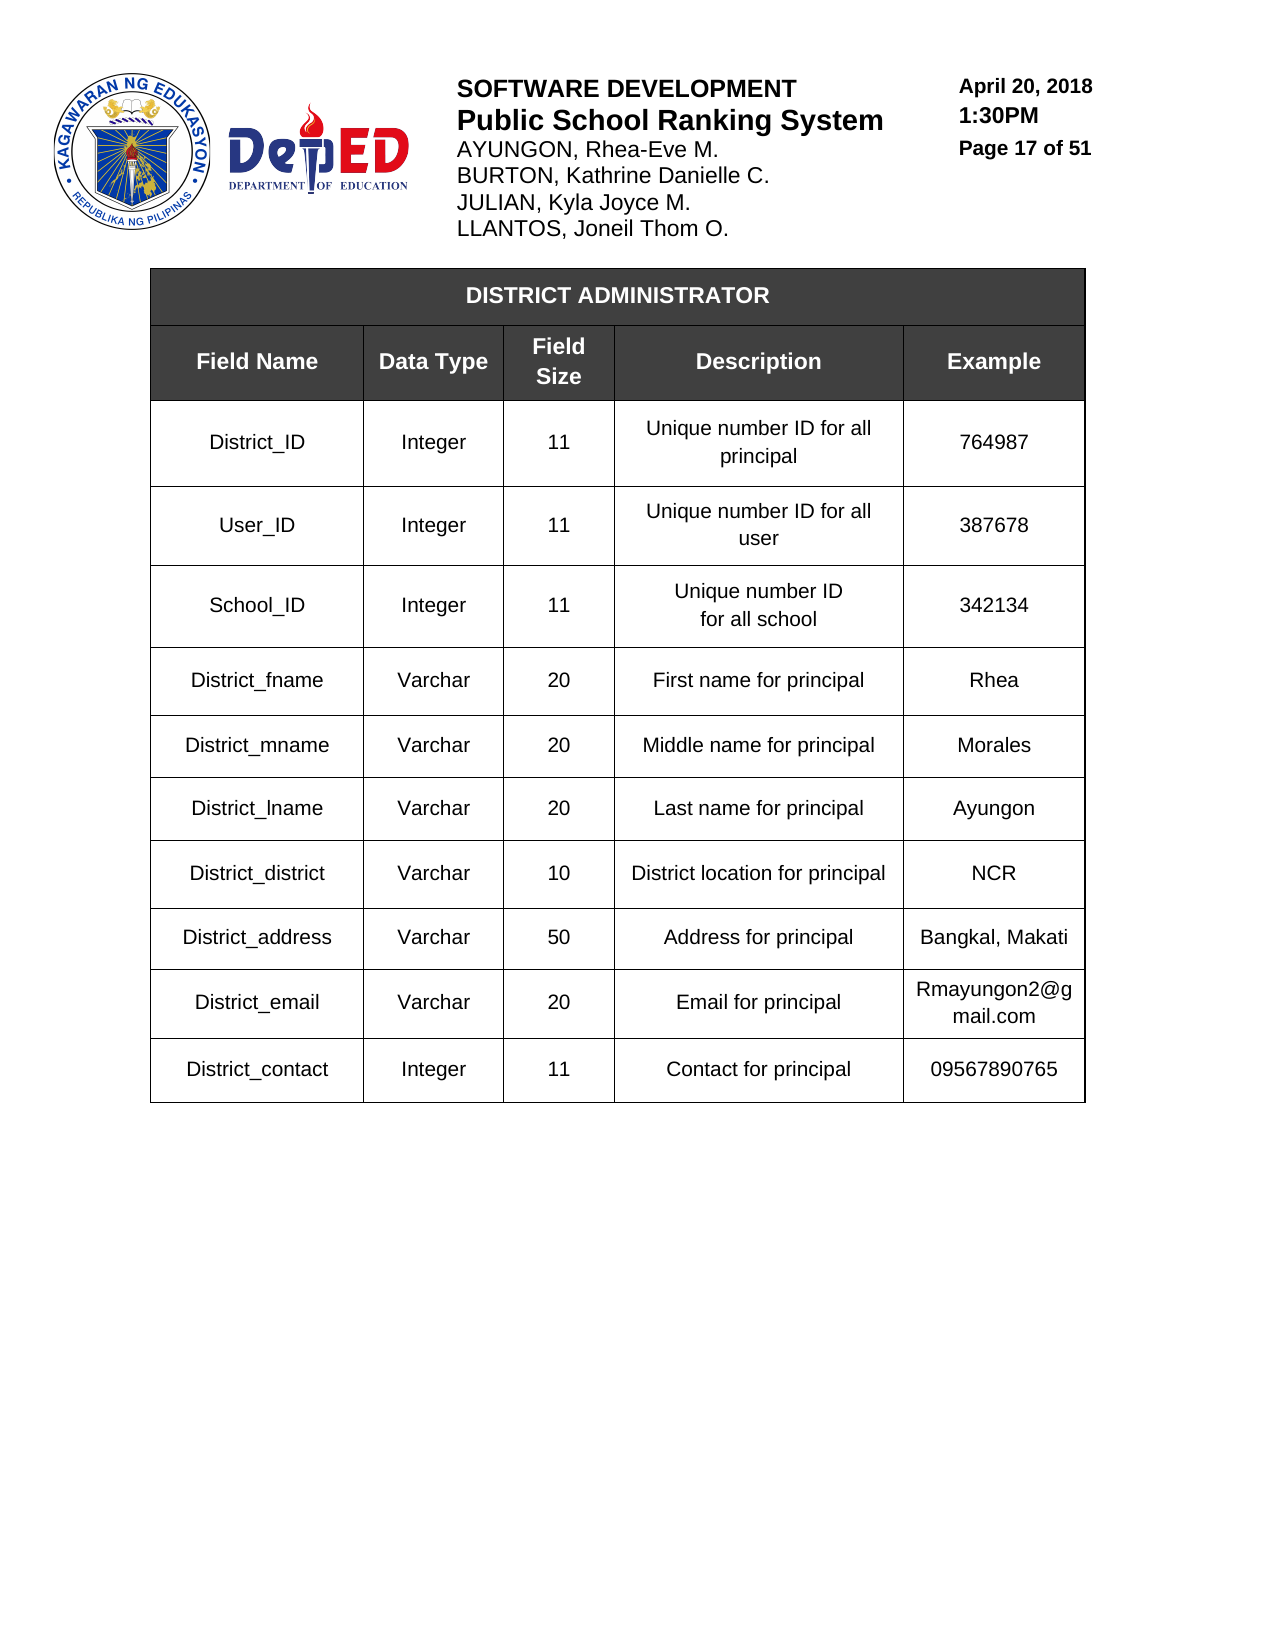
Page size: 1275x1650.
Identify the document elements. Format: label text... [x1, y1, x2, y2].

table_cell 10 [504, 841, 614, 908]
table_cell Address for principal [615, 909, 903, 969]
table_cell Data Type [364, 326, 503, 400]
table_cell Integer [364, 566, 503, 647]
table_cell District location for principal [615, 841, 903, 908]
table_cell Email for principal [615, 970, 903, 1038]
table_cell Last name for principal [615, 778, 903, 840]
table_cell Unique number ID for all user [615, 487, 903, 565]
table_cell Example [904, 326, 1084, 400]
table_cell NCR [904, 841, 1084, 908]
table_cell District_email [151, 970, 363, 1038]
table_cell District_district [151, 841, 363, 908]
table_cell Field Size [504, 326, 614, 400]
table_cell Rhea [904, 648, 1084, 715]
table_cell 342134 [904, 566, 1084, 647]
table_cell Middle name for principal [615, 716, 903, 777]
table_cell 09567890765 [904, 1039, 1084, 1102]
table_cell 11 [504, 401, 614, 486]
table_cell 50 [504, 909, 614, 969]
table_cell Contact for principal [615, 1039, 903, 1102]
table_cell 20 [504, 716, 614, 777]
table_cell Ayungon [904, 778, 1084, 840]
table_cell Morales [904, 716, 1084, 777]
picture [228, 102, 409, 194]
table_cell Varchar [364, 716, 503, 777]
table_cell Varchar [364, 841, 503, 908]
table_cell 20 [504, 648, 614, 715]
table_cell 764987 [904, 401, 1084, 486]
table_cell District_ID [151, 401, 363, 486]
table_cell 11 [504, 1039, 614, 1102]
table_cell Unique number ID for all school [615, 566, 903, 647]
table_cell District_fname [151, 648, 363, 715]
table_cell User_ID [151, 487, 363, 565]
table_cell District_contact [151, 1039, 363, 1102]
table_cell Integer [364, 1039, 503, 1102]
table_cell District_lname [151, 778, 363, 840]
table_cell Varchar [364, 778, 503, 840]
table_cell Varchar [364, 909, 503, 969]
table_cell 20 [504, 970, 614, 1038]
table_cell 20 [504, 778, 614, 840]
table_cell Varchar [364, 970, 503, 1038]
table_cell Description [615, 326, 903, 400]
table_cell School_ID [151, 566, 363, 647]
picture [53, 73, 210, 230]
table_cell Rmayungon2@gmail.com [904, 970, 1084, 1038]
table_cell 387678 [904, 487, 1084, 565]
table_cell Varchar [364, 648, 503, 715]
table_cell Bangkal, Makati [904, 909, 1084, 969]
table_cell Unique number ID for all principal [615, 401, 903, 486]
table_cell District_address [151, 909, 363, 969]
table_cell District_mname [151, 716, 363, 777]
table_cell Field Name [151, 326, 363, 400]
table_cell Integer [364, 401, 503, 486]
table_header DISTRICT ADMINISTRATOR [151, 269, 1084, 325]
table_cell Integer [364, 487, 503, 565]
table_cell 11 [504, 566, 614, 647]
table_cell 11 [504, 487, 614, 565]
table_cell First name for principal [615, 648, 903, 715]
